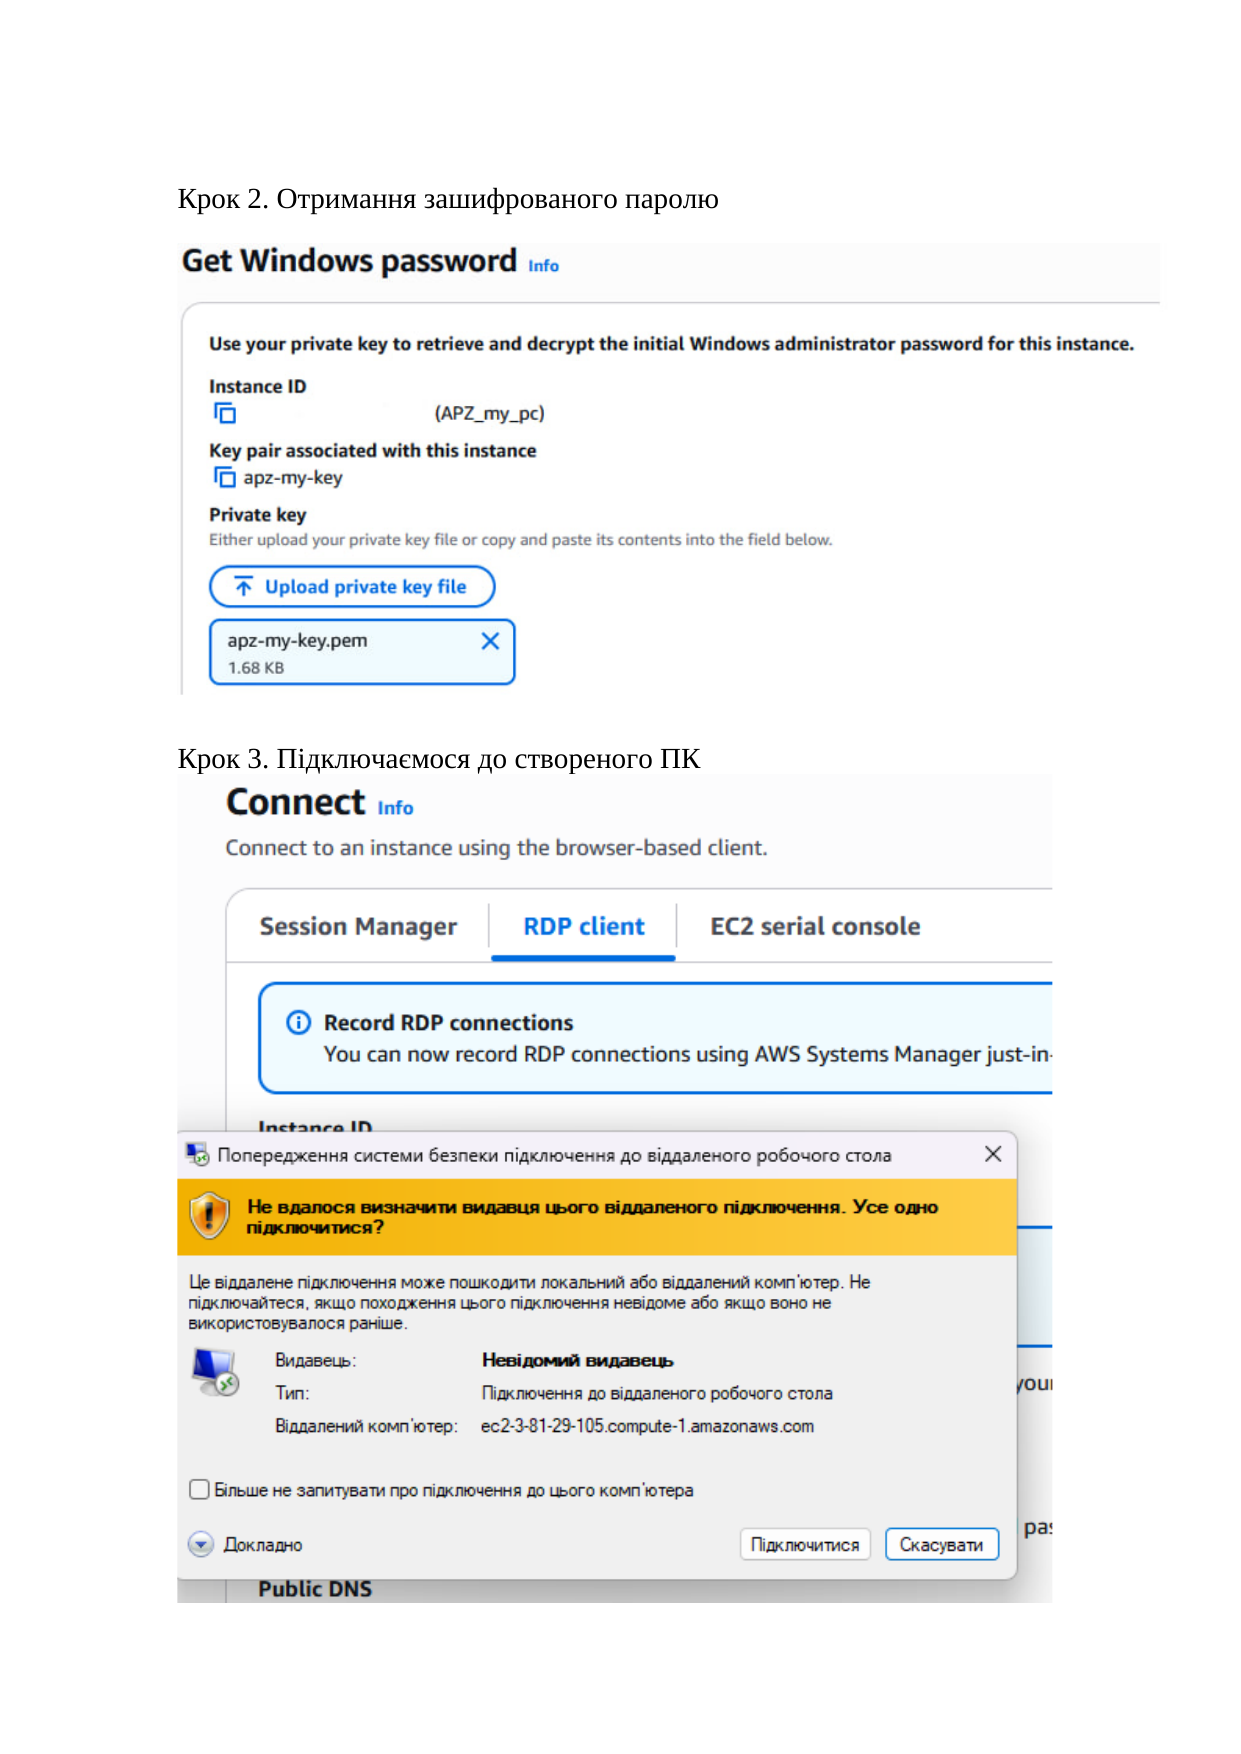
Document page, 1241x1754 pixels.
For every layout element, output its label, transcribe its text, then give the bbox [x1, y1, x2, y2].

picture [177, 243, 1182, 712]
text Крок 2. Отримання зашифрованого паролю [177, 181, 1152, 214]
picture [177, 774, 1053, 1603]
